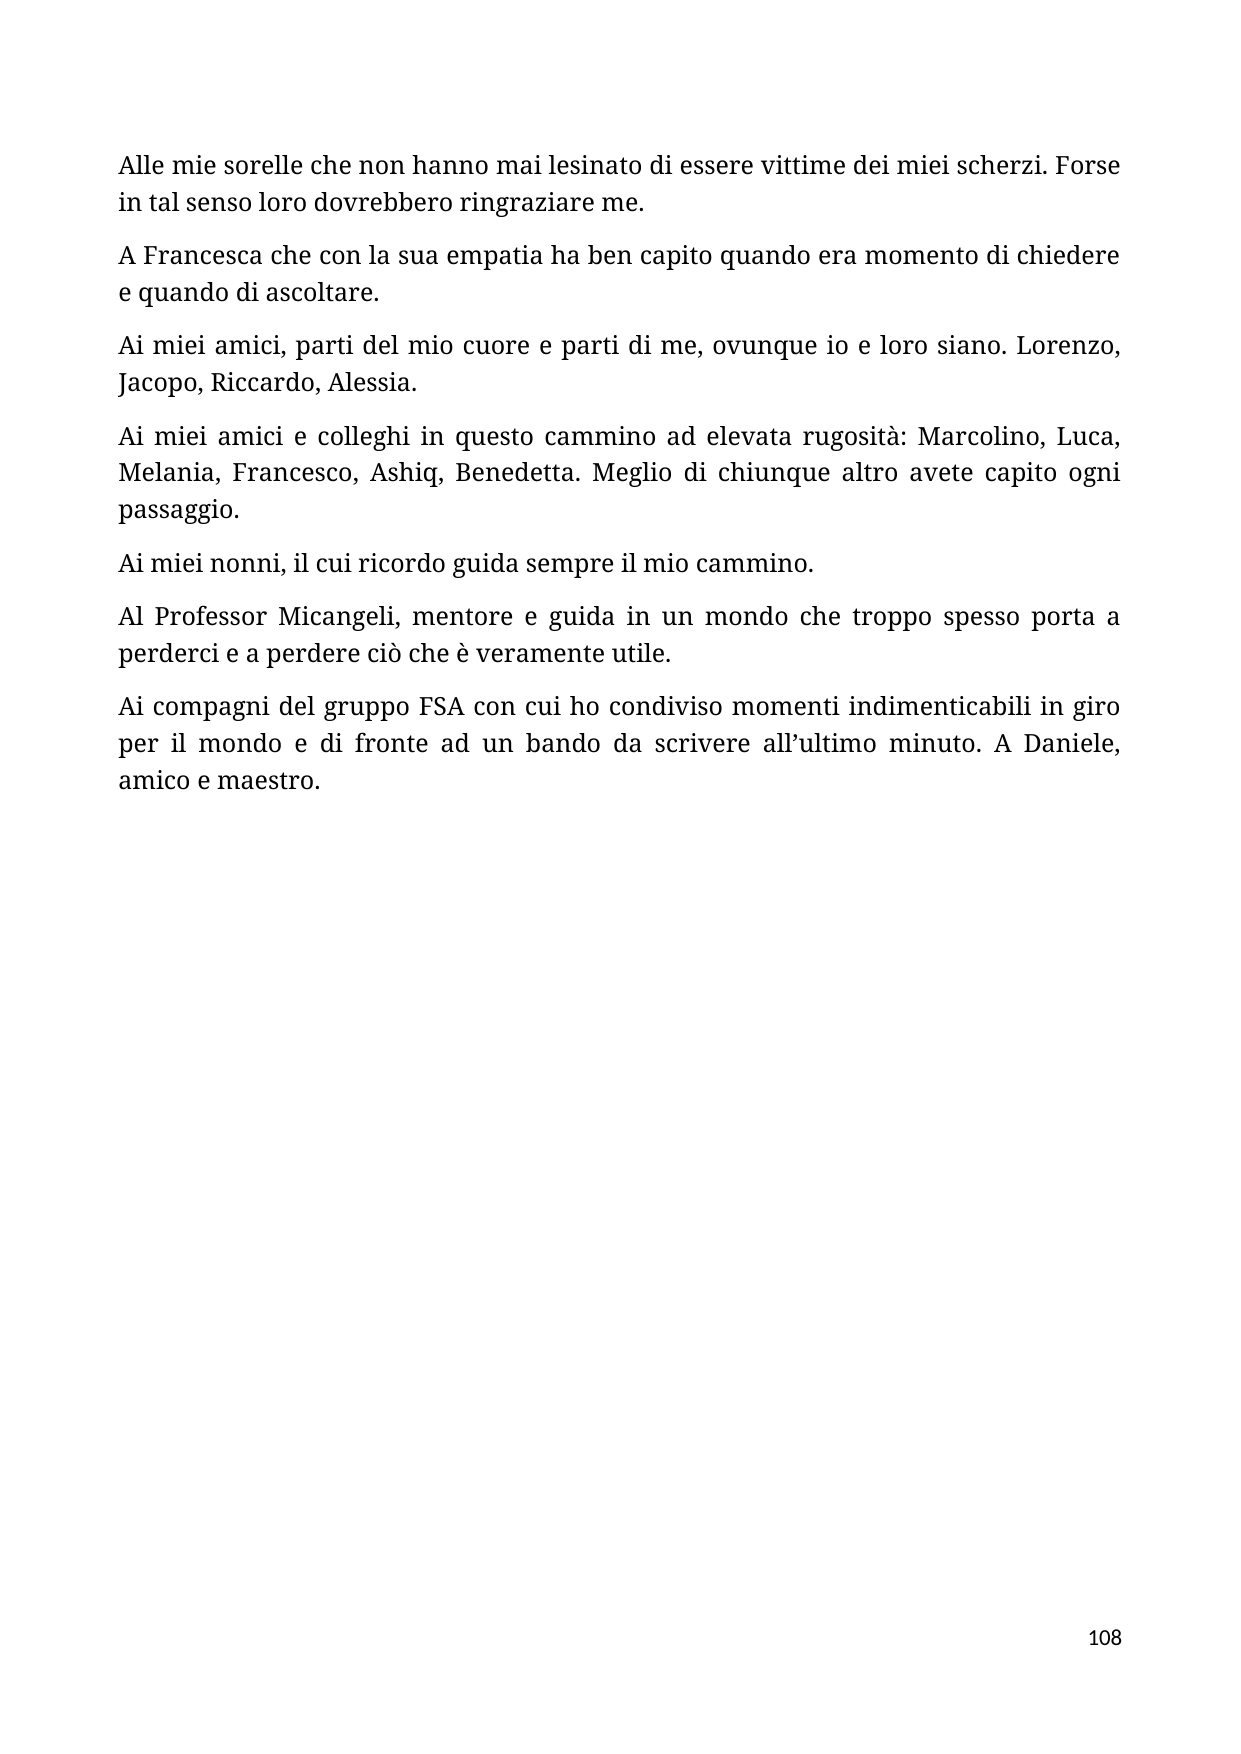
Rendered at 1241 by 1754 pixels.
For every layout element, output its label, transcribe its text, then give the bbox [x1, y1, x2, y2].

text A Francesca che con la sua empatia ha ben capito quando era momento di chiedere e quando di ascoltare. [118, 238, 1122, 309]
text Ai miei amici e colleghi in questo cammino ad elevata rugosità: Marcolino, Luca, Melania, Francesco, Ashiq, Benedetta. Meglio di chiunque altro avete capito ogni passaggio. [118, 418, 1122, 526]
text Ai miei nonni, il cui ricordo guida sempre il mio cammino. [118, 545, 1122, 579]
text Alle mie sorelle che non hanno mai lesinato di essere vittime dei miei scherzi. Forse in tal senso loro dovrebbero ringraziare me. [118, 148, 1122, 218]
text Ai miei amici, parti del mio cuore e parti di me, ovunque io e loro siano. Lorenzo, Jacopo, Riccardo, Alessia. [118, 328, 1122, 399]
text Ai compagni del gruppo FSA con cui ho condiviso momenti indimenticabili in giro per il mondo e di fronte ad un bando da scrivere all’ultimo minuto. A Daniele, amico e maestro. [118, 689, 1122, 796]
text Al Professor Micangeli, mentore e guida in un mondo che troppo spesso porta a perderci e a perdere ciò che è veramente utile. [118, 599, 1122, 669]
